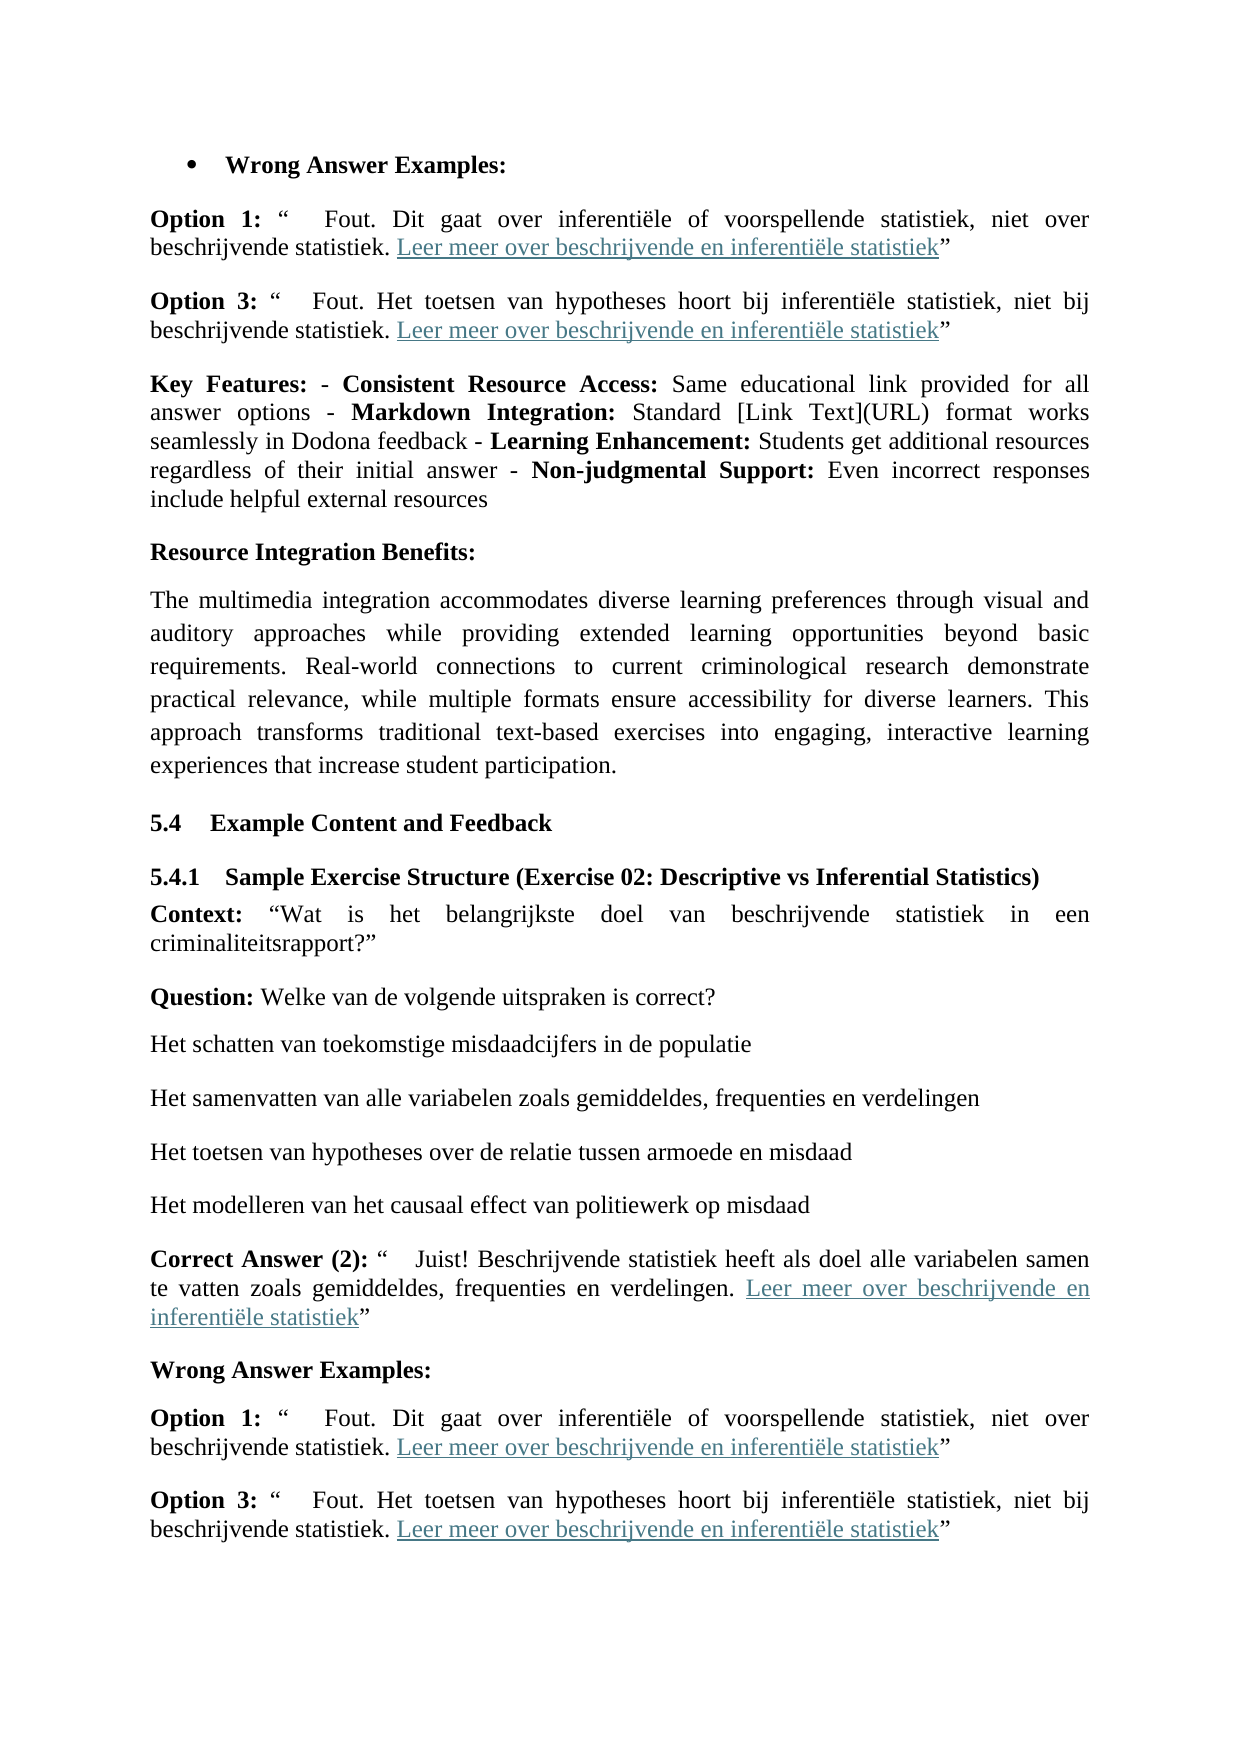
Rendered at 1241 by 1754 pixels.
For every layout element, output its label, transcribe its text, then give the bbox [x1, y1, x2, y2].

text Question: Welke van de volgende uitspraken is correct? [150, 982, 1090, 1010]
text Wrong Answer Examples: [150, 1355, 1090, 1384]
subtitle Example Content and Feedback [150, 808, 1090, 837]
text The multimedia integration accommodates diverse learning preferences through visual and auditory approaches while providing extended learning opportunities beyond basic requirements. Real-world connections to current criminological research demonstrate practical relevance, while multiple formats ensure accessibility for diverse learners. This approach transforms traditional text-based exercises into engaging, interactive learning experiences that increase student participation. [150, 585, 1090, 779]
text Resource Integration Benefits: [150, 537, 1090, 566]
list Wrong Answer Examples: [187, 150, 1090, 179]
subtitle Sample Exercise Structure (Exercise 02: Descriptive vs Inferential Statistics) [150, 862, 1090, 891]
